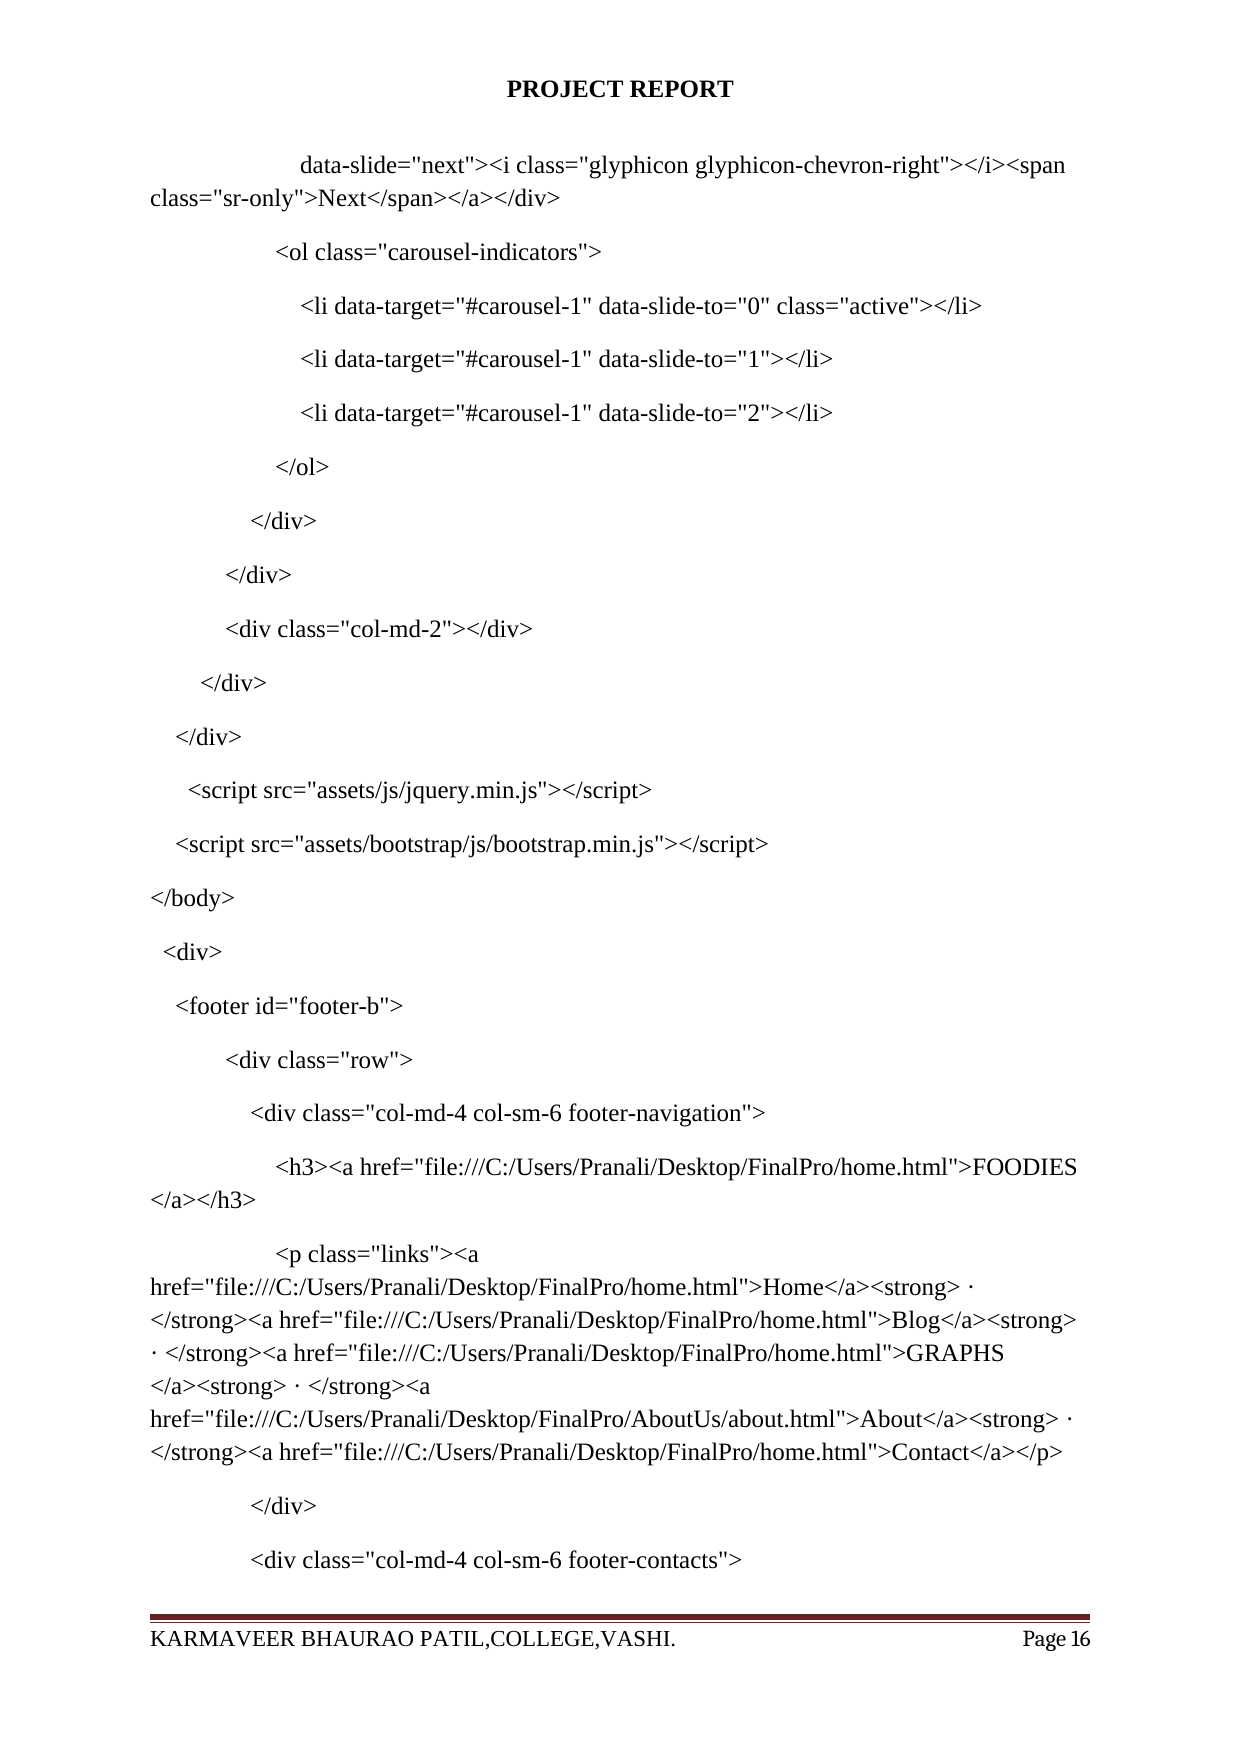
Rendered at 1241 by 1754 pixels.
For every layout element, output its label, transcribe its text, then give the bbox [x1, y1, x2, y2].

text <script src="assets/bootstrap/js/bootstrap.min.js"></script> [150, 829, 1090, 858]
text <div> [150, 937, 1090, 966]
text <li data-target="#carousel-1" data-slide-to="1"></li> [150, 344, 1090, 373]
text <div class="col-md-4 col-sm-6 footer-navigation"> [150, 1098, 1090, 1127]
text </div> [150, 722, 1090, 750]
text <p class="links"><a href="file:///C:/Users/Pranali/Desktop/FinalPro/home.html">Home</a><strong> · </strong><a href="file:///C:/Users/Pranali/Desktop/FinalPro/home.html">Blog</a><strong> · </strong><a href="file:///C:/Users/Pranali/Desktop/FinalPro/home.html">GRAPHS </a><strong> · </strong><a href="file:///C:/Users/Pranali/Desktop/FinalPro/AboutUs/about.html">About</a><strong> · </strong><a href="file:///C:/Users/Pranali/Desktop/FinalPro/home.html">Contact</a></p> [150, 1239, 1090, 1466]
text </body> [150, 883, 1090, 912]
text <div class="col-md-4 col-sm-6 footer-contacts"> [150, 1545, 1090, 1574]
text <li data-target="#carousel-1" data-slide-to="0" class="active"></li> [150, 291, 1090, 319]
text </div> [150, 506, 1090, 535]
text <script src="assets/js/jquery.min.js"></script> [150, 775, 1090, 804]
text </div> [150, 668, 1090, 696]
text <li data-target="#carousel-1" data-slide-to="2"></li> [150, 398, 1090, 427]
text <h3><a href="file:///C:/Users/Pranali/Desktop/FinalPro/home.html">FOODIES </a></h3> [150, 1152, 1090, 1214]
text </div> [150, 560, 1090, 589]
text data-slide="next"><i class="glyphicon glyphicon-chevron-right"></i><span class="sr-only">Next</span></a></div> [150, 150, 1090, 212]
text </ol> [150, 452, 1090, 481]
text <footer id="footer-b"> [150, 991, 1090, 1019]
text <ol class="carousel-indicators"> [150, 237, 1090, 266]
text <div class="col-md-2"></div> [150, 614, 1090, 643]
text </div> [150, 1491, 1090, 1520]
text <div class="row"> [150, 1045, 1090, 1073]
